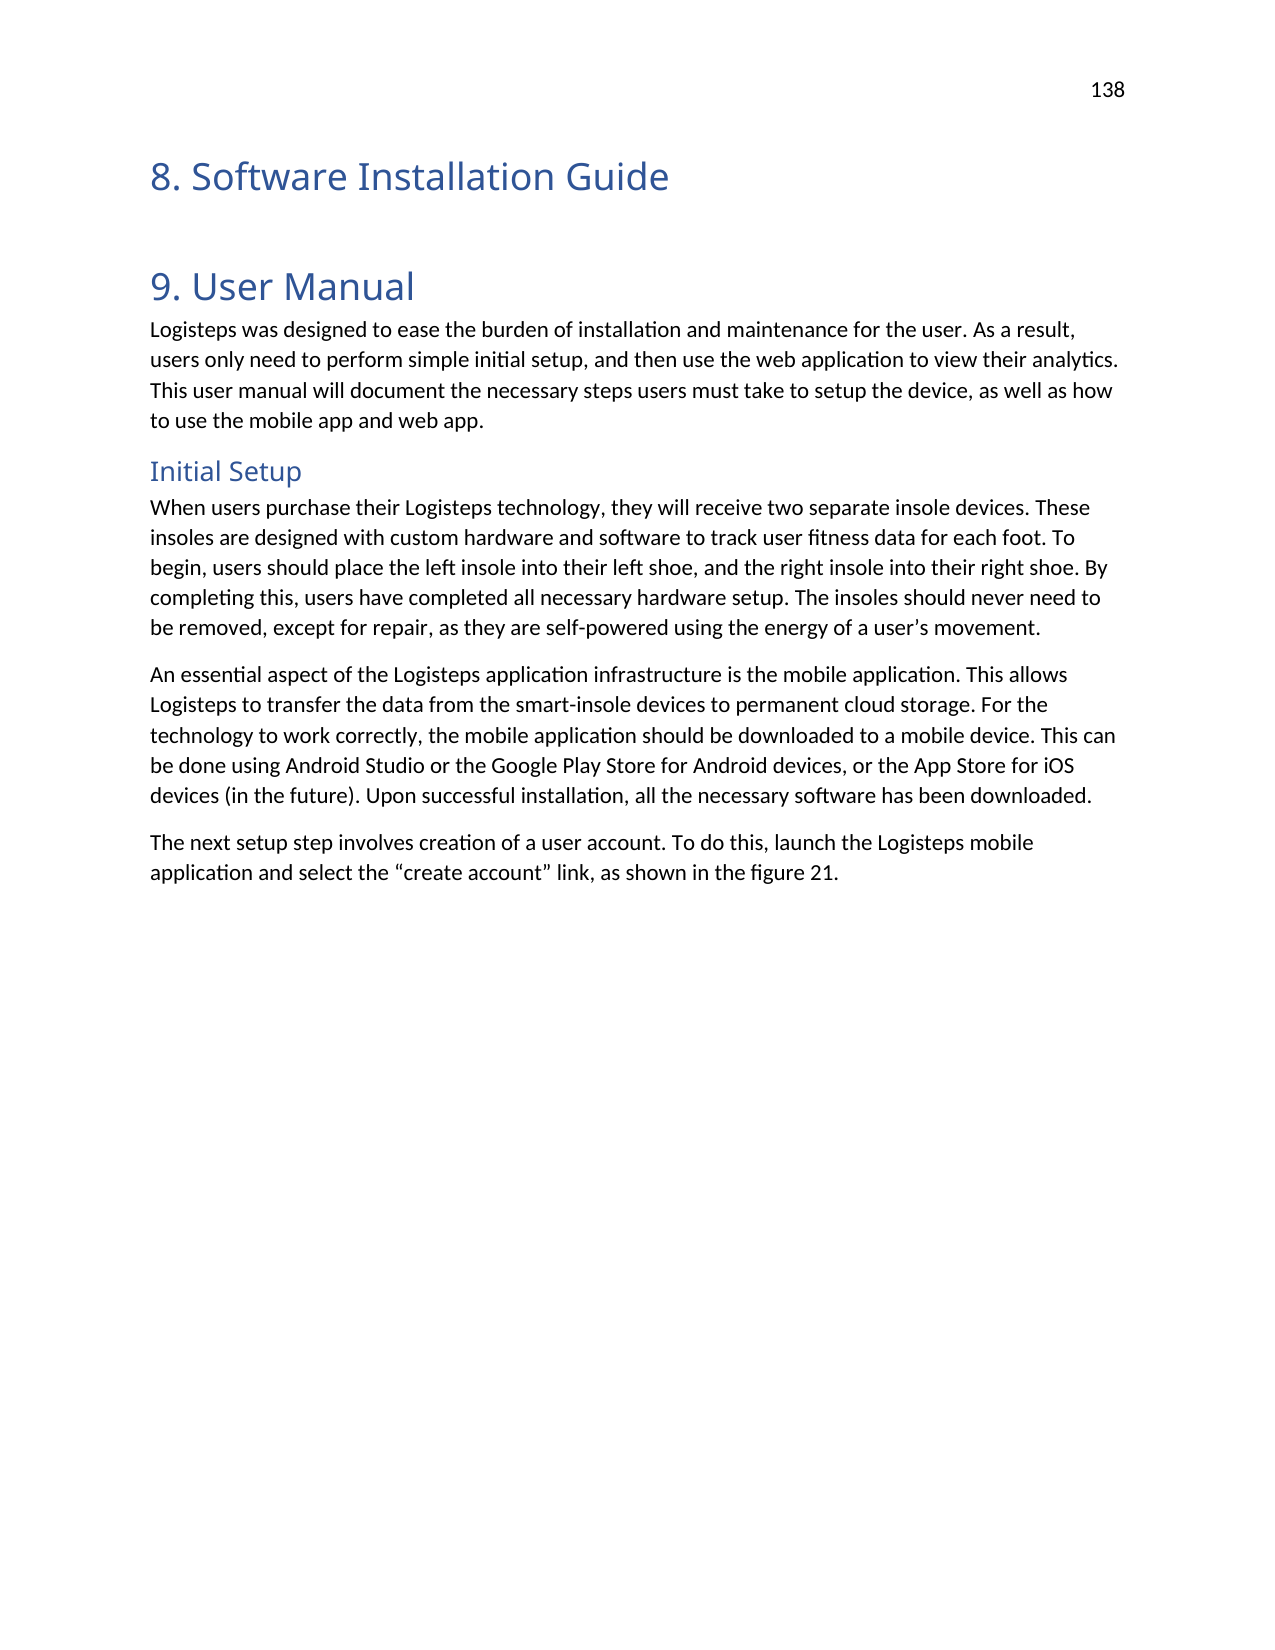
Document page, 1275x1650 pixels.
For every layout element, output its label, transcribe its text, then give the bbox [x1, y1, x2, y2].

text An essential aspect of the Logisteps application infrastructure is the mobile application. This allows Logisteps to transfer the data from the smart-insole devices to permanent cloud storage. For the technology to work correctly, the mobile application should be downloaded to a mobile device. This can be done using Android Studio or the Google Play Store for Android devices, or the App Store for iOS devices (in the future). Upon successful installation, all the necessary software has been downloaded. [150, 660, 1125, 809]
text Logisteps was designed to ease the burden of installation and maintenance for the user. As a result, users only need to perform simple initial setup, and then use the web application to view their analytics. This user manual will document the necessary steps users must take to setup the device, as well as how to use the mobile app and web app. [150, 315, 1125, 434]
subtitle 8. Software Installation Guide [150, 150, 1125, 201]
text The next setup step involves creation of a user account. To do this, launch the Logisteps mobile application and select the “create account” link, as shown in the figure 21. [150, 828, 1125, 886]
subtitle Initial Setup [150, 453, 1125, 490]
text When users purchase their Logisteps technology, they will receive two separate insole devices. These insoles are designed with custom hardware and software to track user fitness data for each foot. To begin, users should place the left insole into their left shoe, and the right insole into their right shoe. By completing this, users have completed all necessary hardware setup. The insoles should never need to be removed, except for repair, as they are self-powered using the energy of a user’s movement. [150, 493, 1125, 642]
subtitle 9. User Manual [150, 260, 1125, 311]
